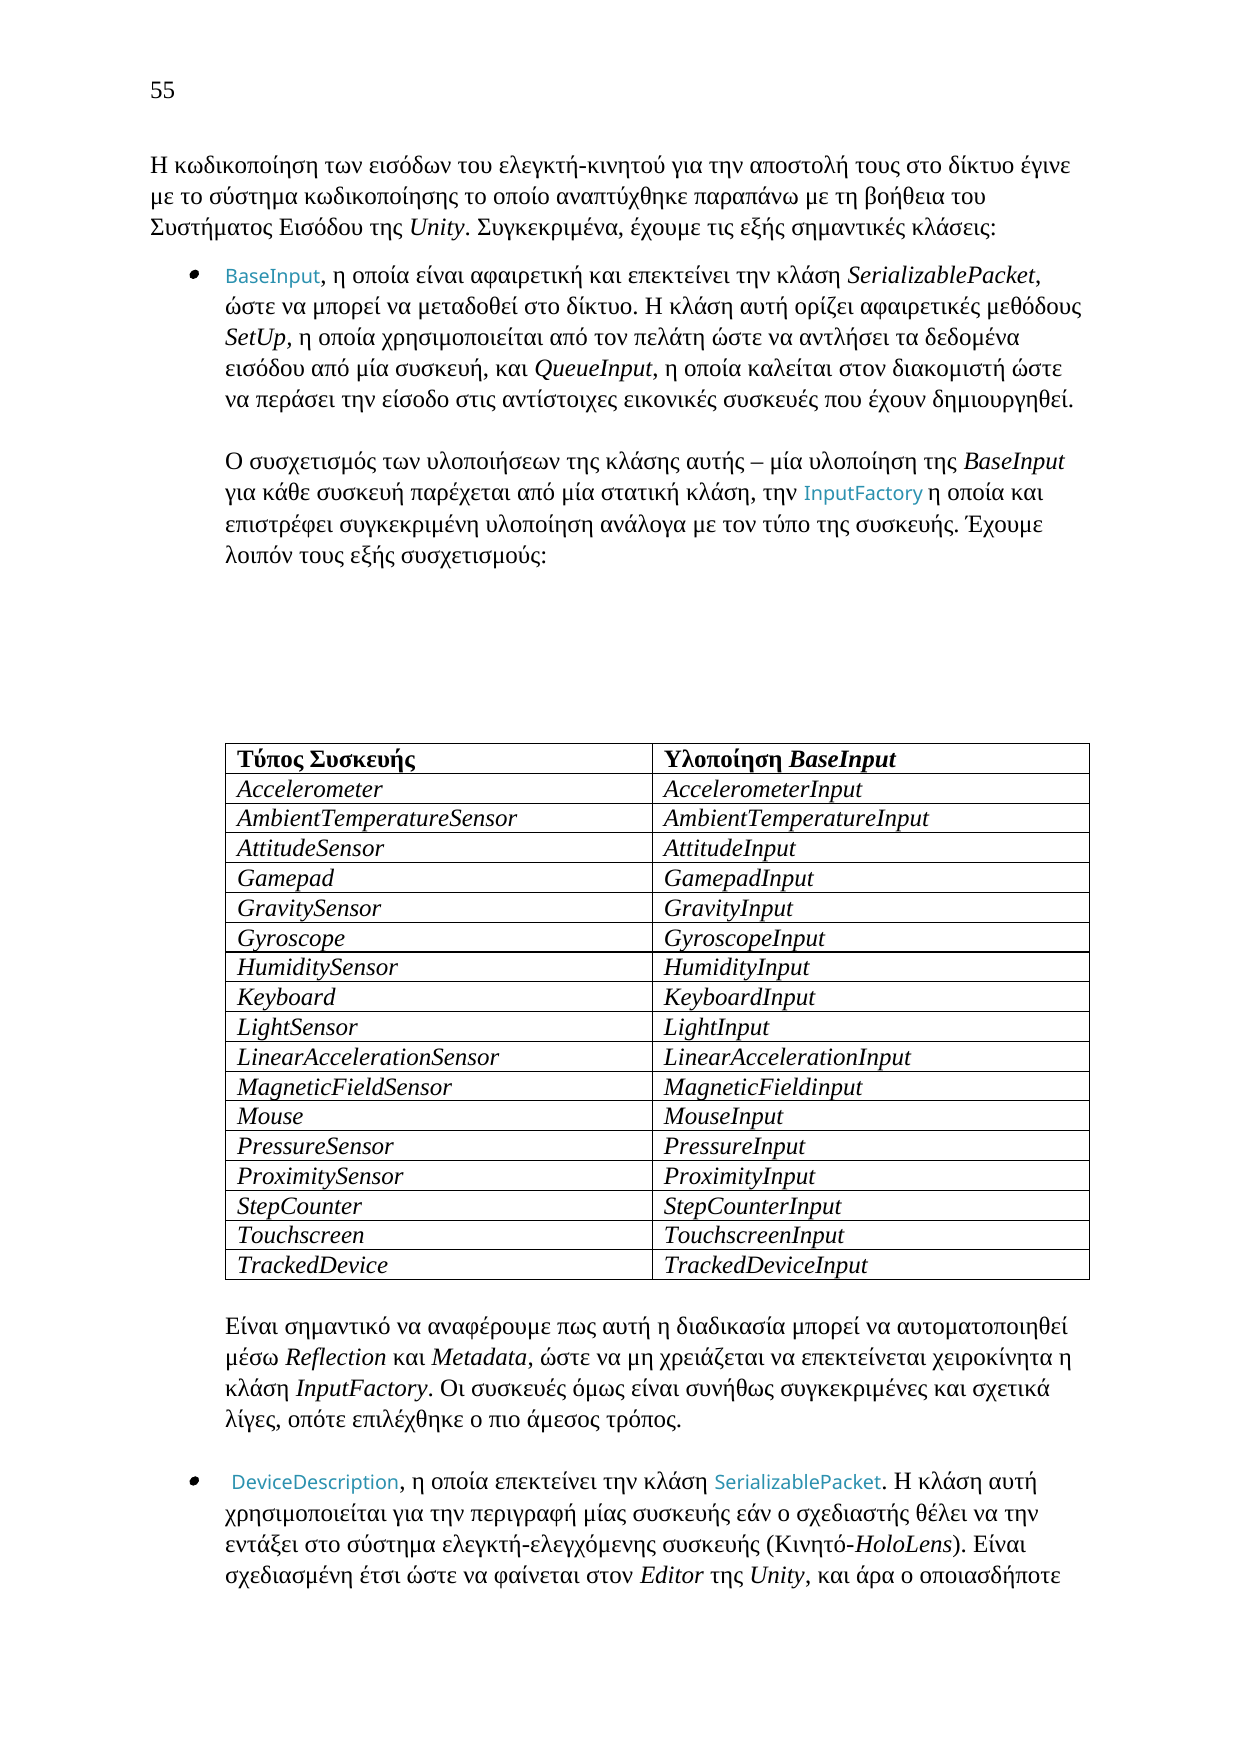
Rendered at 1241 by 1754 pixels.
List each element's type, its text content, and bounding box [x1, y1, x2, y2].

text Η κωδικοποίηση των εισόδων του ελεγκτή-κινητού για την αποστολή τους στο δίκτυο έγινε με το σύστημα κωδικοποίησης το οποίο αναπτύχθηκε παραπάνω με τη βοήθεια του Συστήματος Εισόδου της Unity. Συγκεκριμένα, έχουμε τις εξής σημαντικές κλάσεις: [150, 150, 1090, 241]
table_cell StepCounterInput [653, 1191, 1089, 1219]
table_cell AmbientTemperatureInput [653, 804, 1089, 832]
list Ο συσχετισμός των υλοποιήσεων της κλάσης αυτής – μία υλοποίηση της BaseInput για κάθε συσκευή παρέχεται από μία στατική κλάση, την InputFactory η οποία και επιστρέφει συγκεκριμένη υλοποίηση ανάλογα με τον τύπο της συσκευής. Έχουμε λοιπόν τους εξής συσχετισμούς: [225, 446, 1090, 569]
table_cell ProximitySensor [226, 1161, 652, 1190]
table_cell ProximityInput [653, 1161, 1089, 1190]
table_cell AttitudeInput [653, 833, 1089, 862]
table_cell HumidityInput [653, 953, 1089, 981]
table_cell KeyboardInput [653, 982, 1089, 1011]
table_cell AmbientTemperatureSensor [226, 804, 652, 832]
table_cell MagneticFieldSensor [226, 1072, 652, 1100]
table_cell Touchscreen [226, 1221, 652, 1249]
table_cell TouchscreenInput [653, 1221, 1089, 1249]
table_cell LinearAccelerationInput [653, 1042, 1089, 1071]
table_cell LinearAccelerationSensor [226, 1042, 652, 1071]
table_cell AccelerometerInput [653, 774, 1089, 802]
table_cell GravityInput [653, 893, 1089, 922]
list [187, 1466, 1090, 1589]
table_cell PressureInput [653, 1131, 1089, 1160]
list Είναι σημαντικό να αναφέρουμε πως αυτή η διαδικασία μπορεί να αυτοματοποιηθεί μέσω Reflection και Metadata, ώστε να μη χρειάζεται να επεκτείνεται χειροκίνητα η κλάση InputFactory. Οι συσκευές όμως είναι συνήθως συγκεκριμένες και σχετικά λίγες, οπότε επιλέχθηκε ο πιο άμεσος τρόπος. [225, 1311, 1090, 1433]
table_cell AttitudeSensor [226, 833, 652, 862]
table_cell GravitySensor [226, 893, 652, 922]
table_cell MouseInput [653, 1101, 1089, 1130]
table_header Υλοποίηση BaseInput [653, 744, 1089, 773]
table_cell HumiditySensor [226, 953, 652, 981]
table_cell GamepadInput [653, 863, 1089, 892]
table_cell PressureSensor [226, 1131, 652, 1160]
table_cell TrackedDevice [226, 1250, 652, 1279]
table_cell Gamepad [226, 863, 652, 892]
table_cell Gyroscope [226, 923, 652, 951]
table_cell Accelerometer [226, 774, 652, 802]
table_cell LightInput [653, 1012, 1089, 1041]
table_cell GyroscopeInput [653, 923, 1089, 951]
list BaseInput, η οποία είναι αφαιρετική και επεκτείνει την κλάση SerializablePacket, ώστε να μπορεί να μεταδοθεί στο δίκτυο. Η κλάση αυτή ορίζει αφαιρετικές μεθόδους SetUp, η οποία χρησιμοποιείται από τον πελάτη ώστε να αντλήσει τα δεδομένα εισόδου από μία συσκευή, και QueueInput, η οποία καλείται στον διακομιστή ώστε να περάσει την είσοδο στις αντίστοιχες εικονικές συσκευές που έχουν δημιουργηθεί. [187, 260, 1090, 413]
table_cell MagneticFieldinput [653, 1072, 1089, 1100]
table_header Τύπος Συσκευής [226, 744, 652, 773]
table_cell Keyboard [226, 982, 652, 1011]
table_cell Mouse [226, 1101, 652, 1130]
table_cell StepCounter [226, 1191, 652, 1219]
table_cell LightSensor [226, 1012, 652, 1041]
table_cell TrackedDeviceInput [653, 1250, 1089, 1279]
